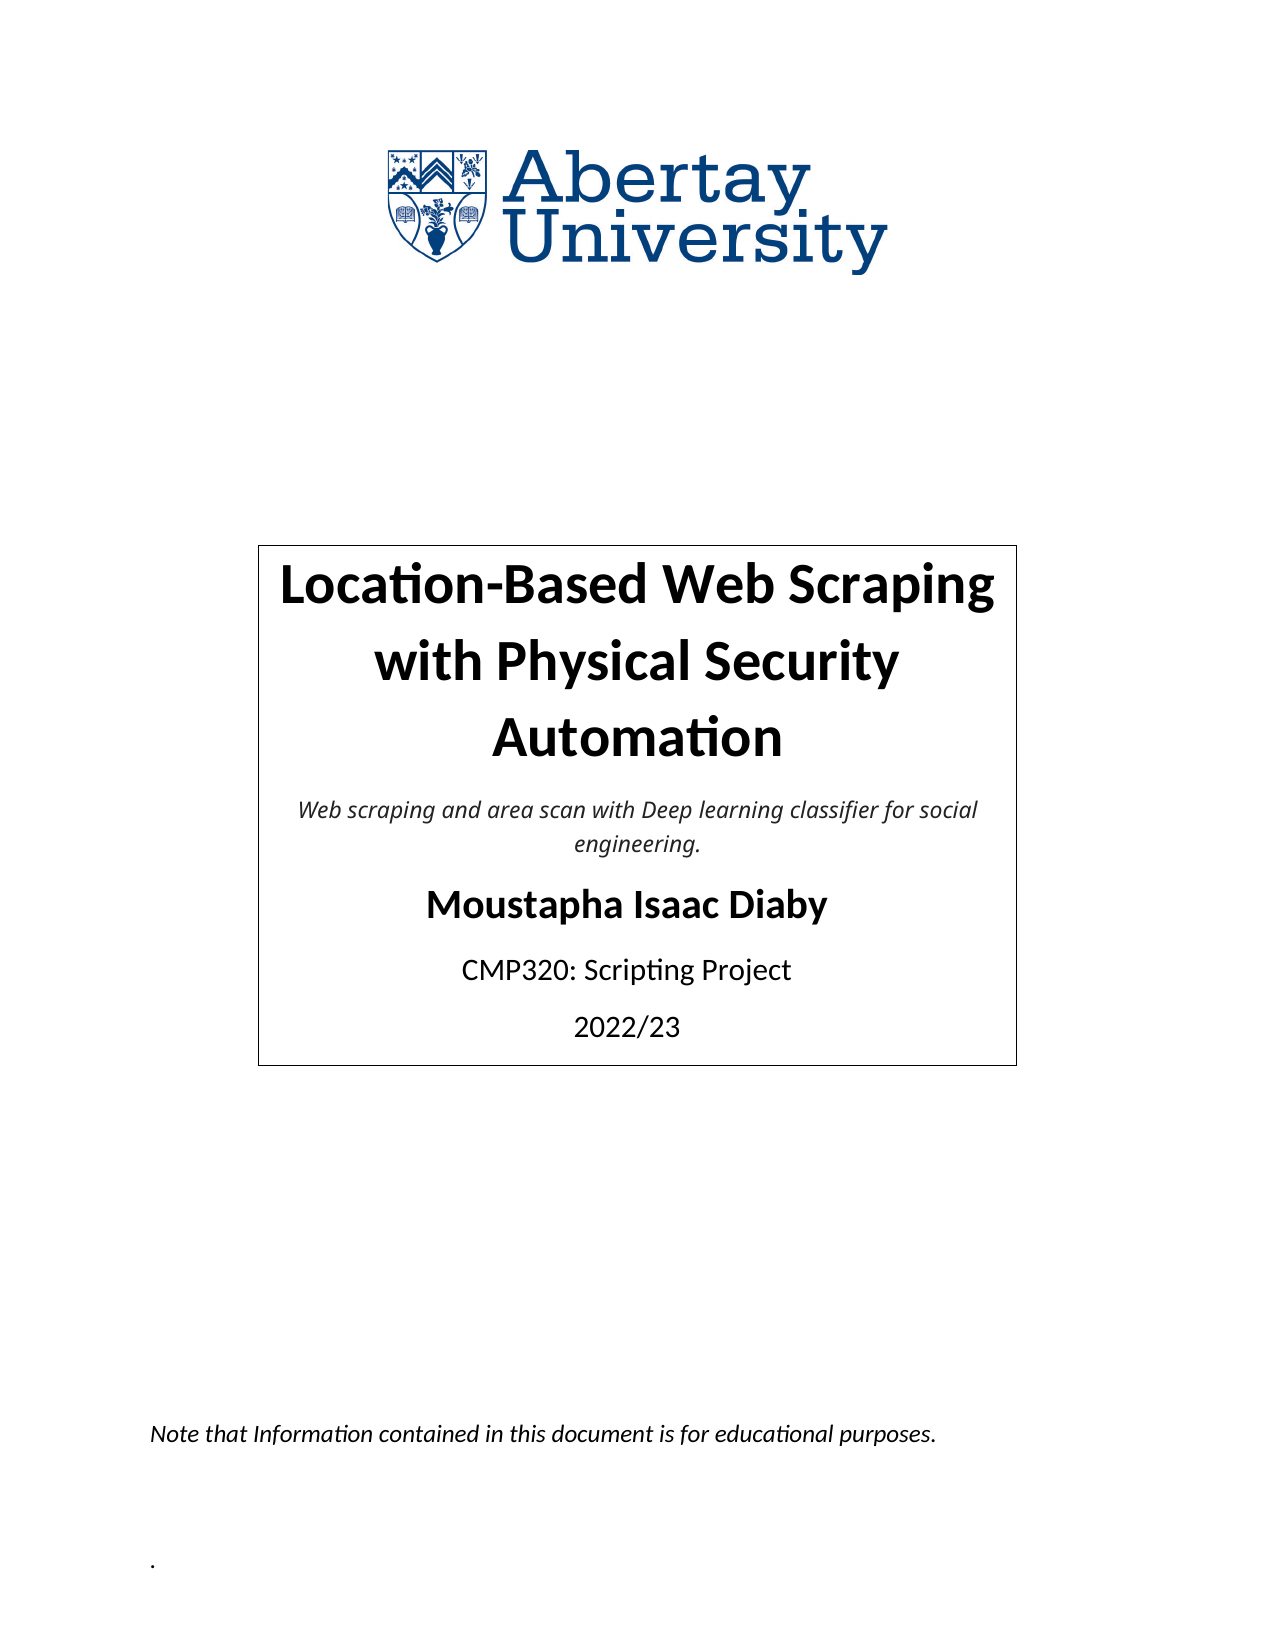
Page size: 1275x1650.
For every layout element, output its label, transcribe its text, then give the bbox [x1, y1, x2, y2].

table_header Location-Based Web Scraping with Physical Security Automation Web scraping and area scan with Deep learning classifier for social engineering. Moustapha Isaac Diaby CMP320: Scripting Project 2022/23 [259, 546, 1016, 1064]
text Note that Information contained in this document is for educational purposes. [150, 1418, 1125, 1449]
